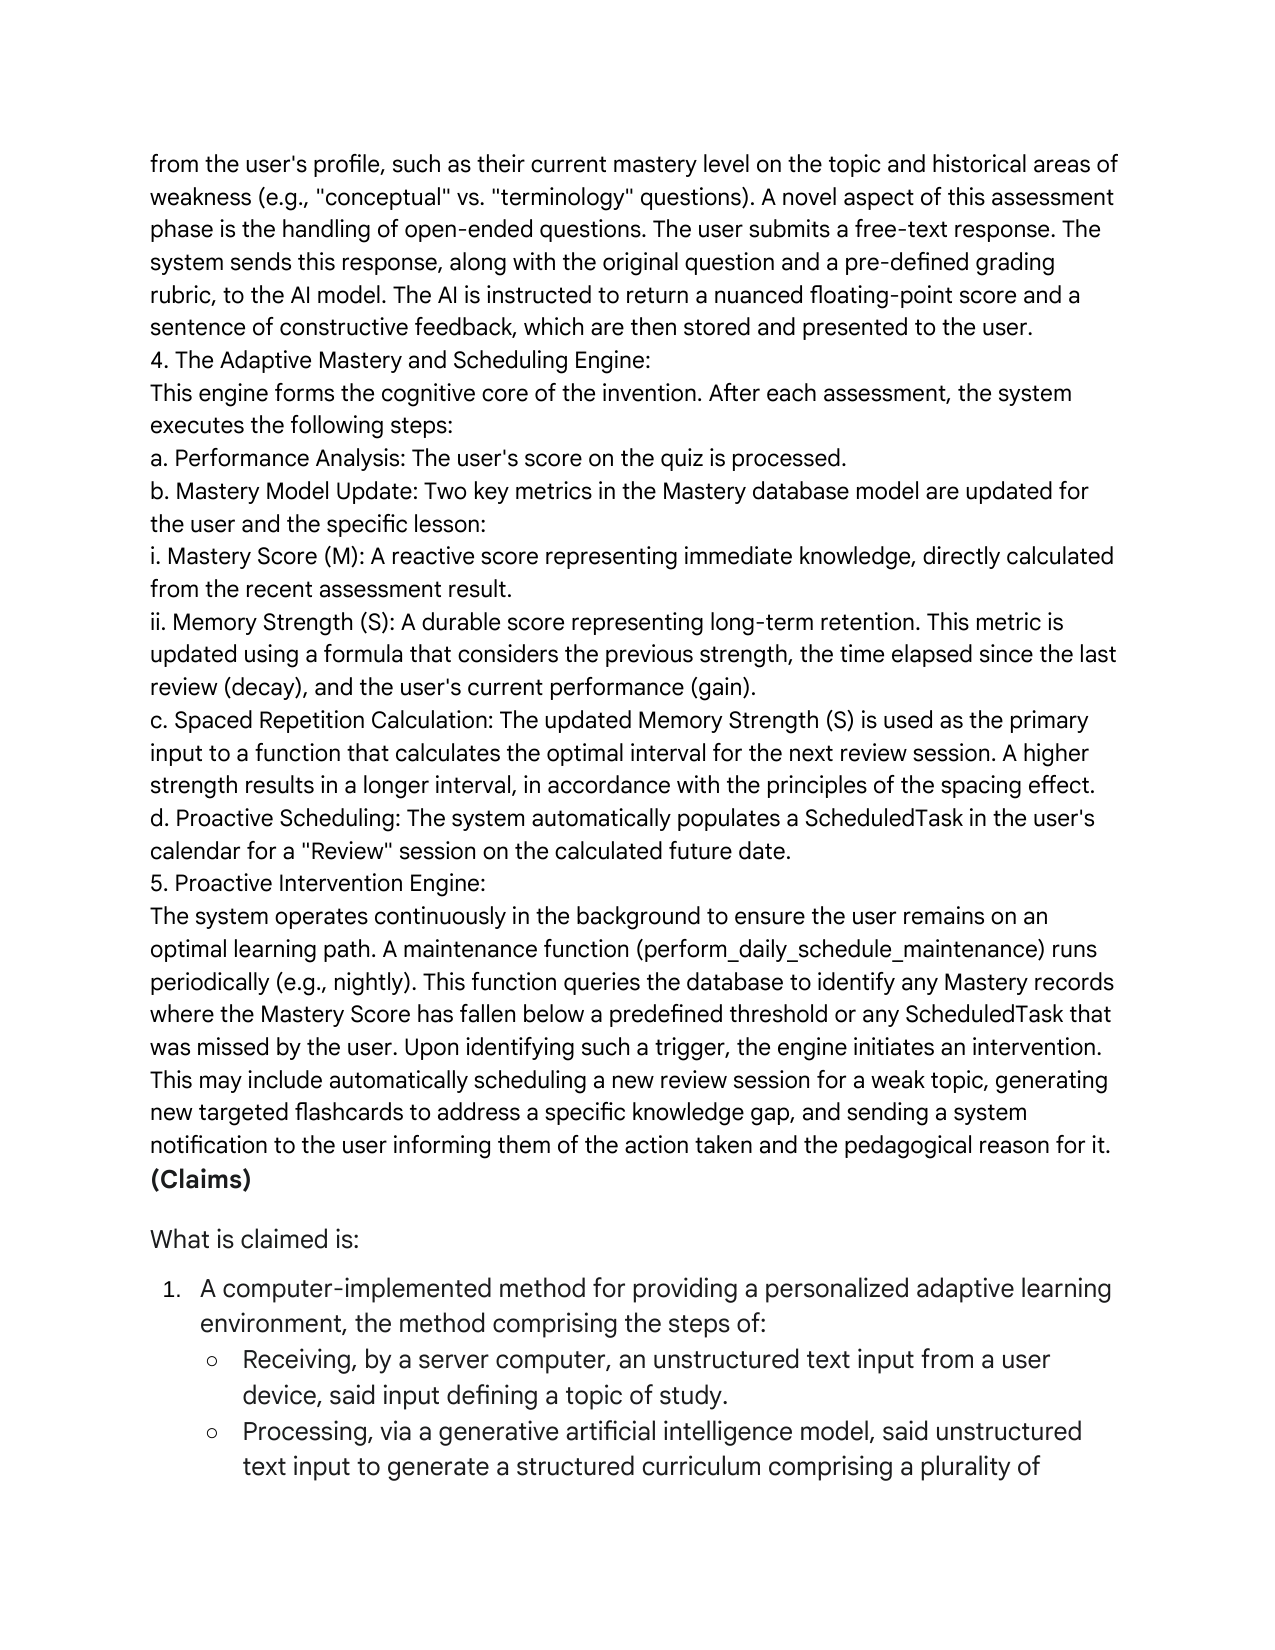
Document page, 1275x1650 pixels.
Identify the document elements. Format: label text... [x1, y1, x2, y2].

list A computer-implemented method for providing a personalized adaptive learning environment, the method comprising the steps of: [162, 1273, 1125, 1340]
text This engine forms the cognitive core of the invention. After each assessment, the system executes the following steps: [150, 379, 1125, 440]
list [205, 1416, 1125, 1483]
text ii. Memory Strength (S): A durable score representing long-term retention. This metric is updated using a formula that considers the previous strength, the time elapsed since the last review (decay), and the user's current performance (gain). [150, 608, 1125, 702]
text b. Mastery Model Update: Two key metrics in the Mastery database model are updated for the user and the specific lesson: [150, 477, 1125, 538]
text The system operates continuously in the background to ensure the user remains on an optimal learning path. A maintenance function (perform_daily_schedule_maintenance) runs periodically (e.g., nightly). This function queries the database to identify any Mastery records where the Mastery Score has fallen below a predefined threshold or any ScheduledTask that was missed by the user. Upon identifying such a trigger, the engine initiates an intervention. This may include automatically scheduling a new review session for a weak topic, generating new targeted flashcards to address a specific knowledge gap, and sending a system notification to the user informing them of the action taken and the pedagogical reason for it. [150, 902, 1125, 1160]
text (Claims) [150, 1164, 1125, 1195]
text What is claimed is: [150, 1225, 1125, 1256]
list Receiving, by a server computer, an unstructured text input from a user device, said input defining a topic of study. [205, 1344, 1125, 1411]
text a. Performance Analysis: The user's score on the quiz is processed. [150, 444, 1125, 473]
text d. Proactive Scheduling: The system automatically populates a ScheduledTask in the user's calendar for a "Review" session on the calculated future date. [150, 804, 1125, 866]
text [150, 150, 1125, 342]
text 5. Proactive Intervention Engine: [150, 869, 1125, 898]
text i. Mastery Score (M): A reactive score representing immediate knowledge, directly calculated from the recent assessment result. [150, 542, 1125, 604]
text 4. The Adaptive Mastery and Scheduling Engine: [150, 346, 1125, 375]
text c. Spaced Repetition Calculation: The updated Memory Strength (S) is used as the primary input to a function that calculates the optimal interval for the next review session. A higher strength results in a longer interval, in accordance with the principles of the spacing effect. [150, 706, 1125, 800]
